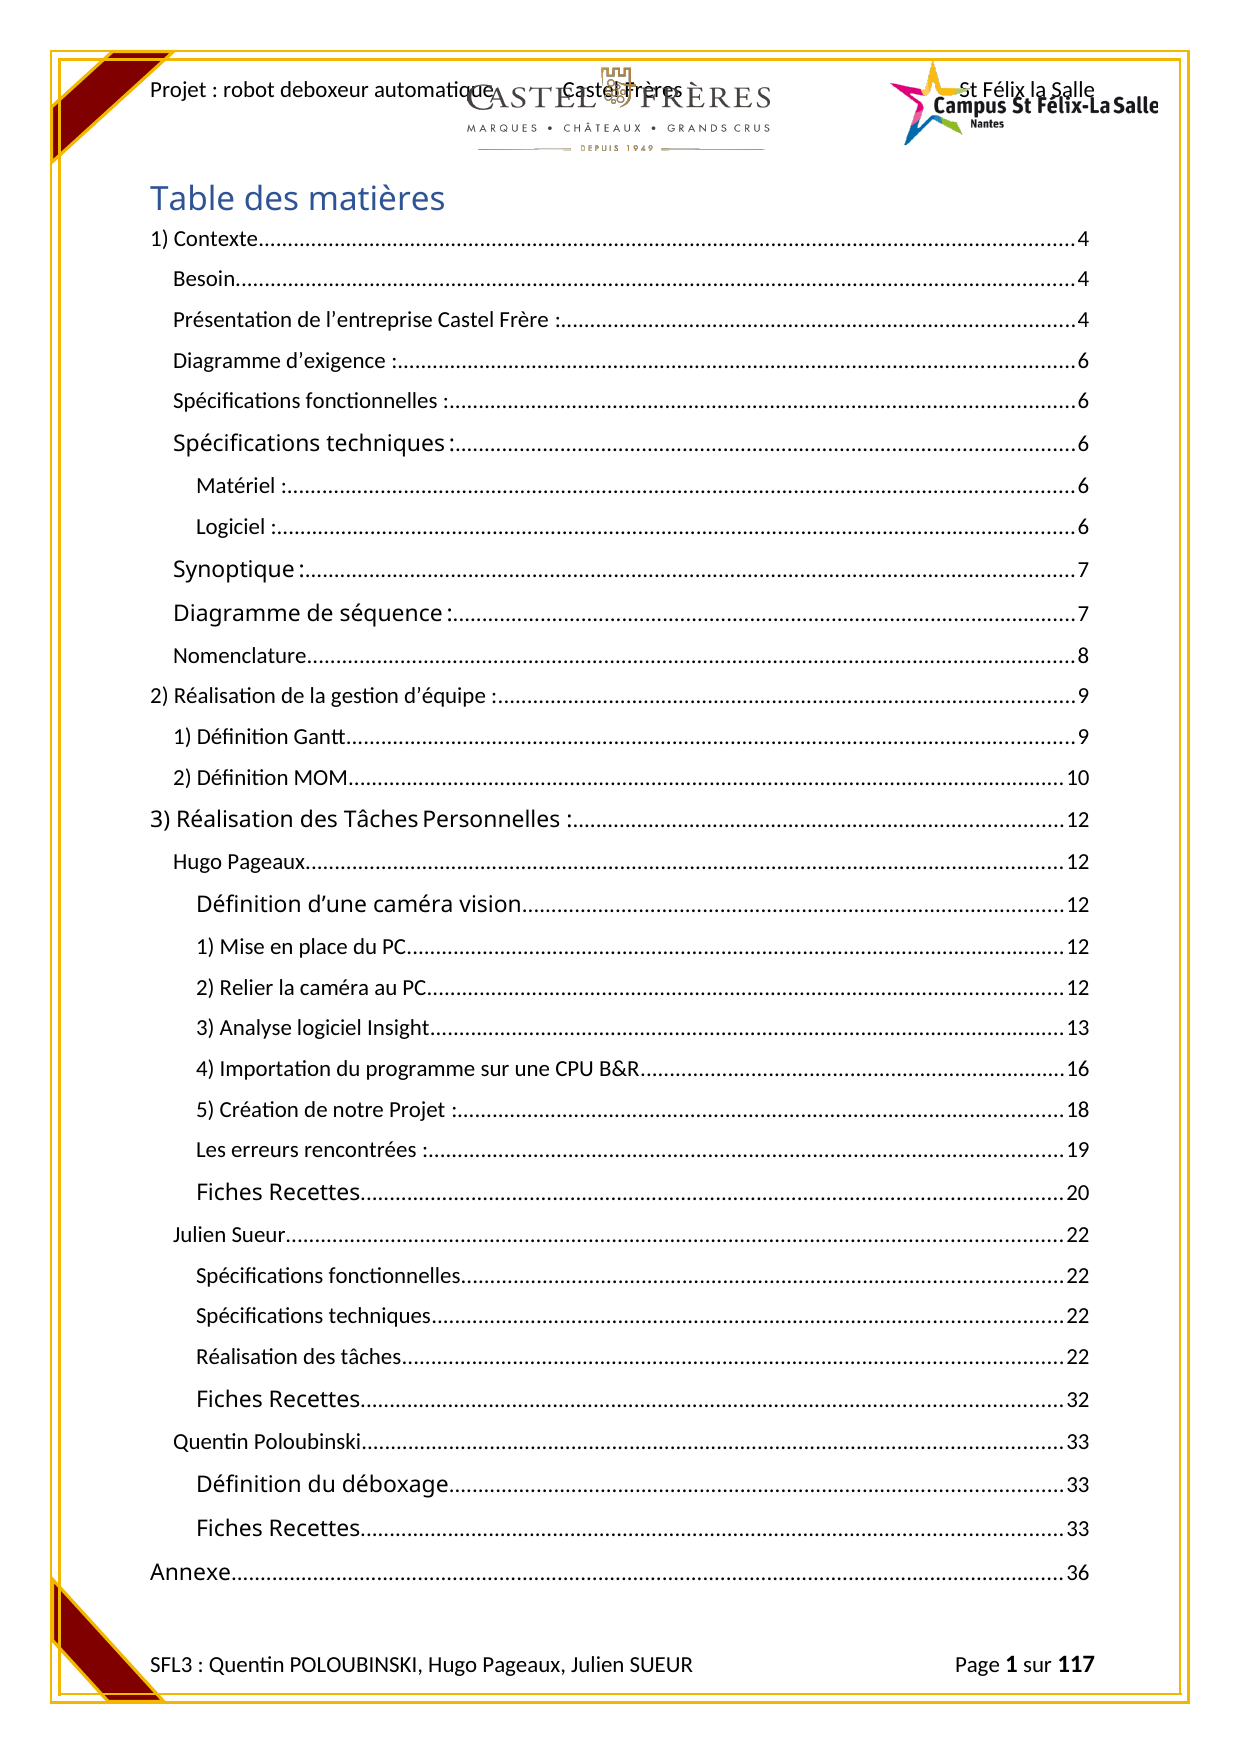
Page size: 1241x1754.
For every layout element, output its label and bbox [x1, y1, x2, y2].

picture [460, 59, 773, 157]
picture [889, 60, 1158, 145]
